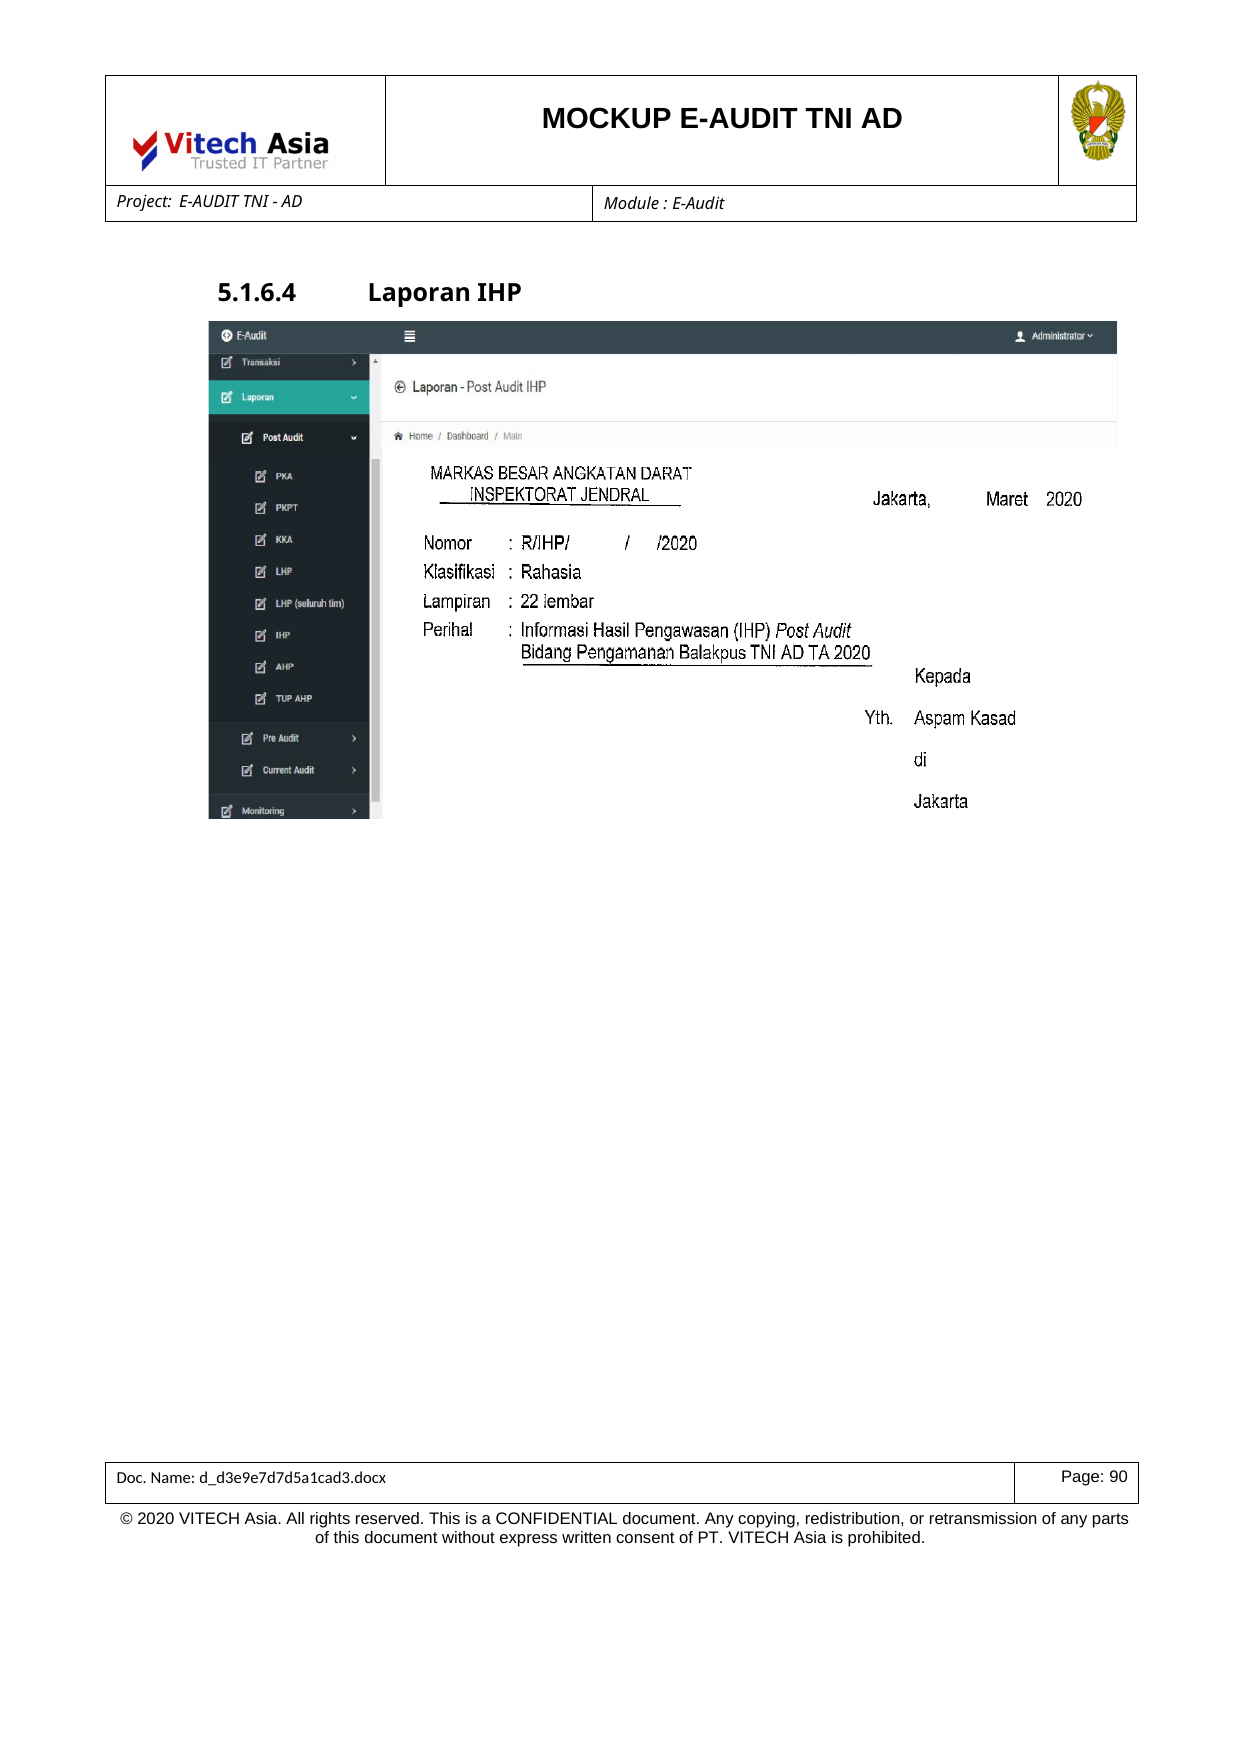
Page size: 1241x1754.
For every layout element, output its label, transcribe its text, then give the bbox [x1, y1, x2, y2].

picture [208, 321, 1118, 819]
picture [116, 115, 372, 185]
list Laporan IHP [217, 275, 1135, 309]
picture [1063, 77, 1132, 164]
